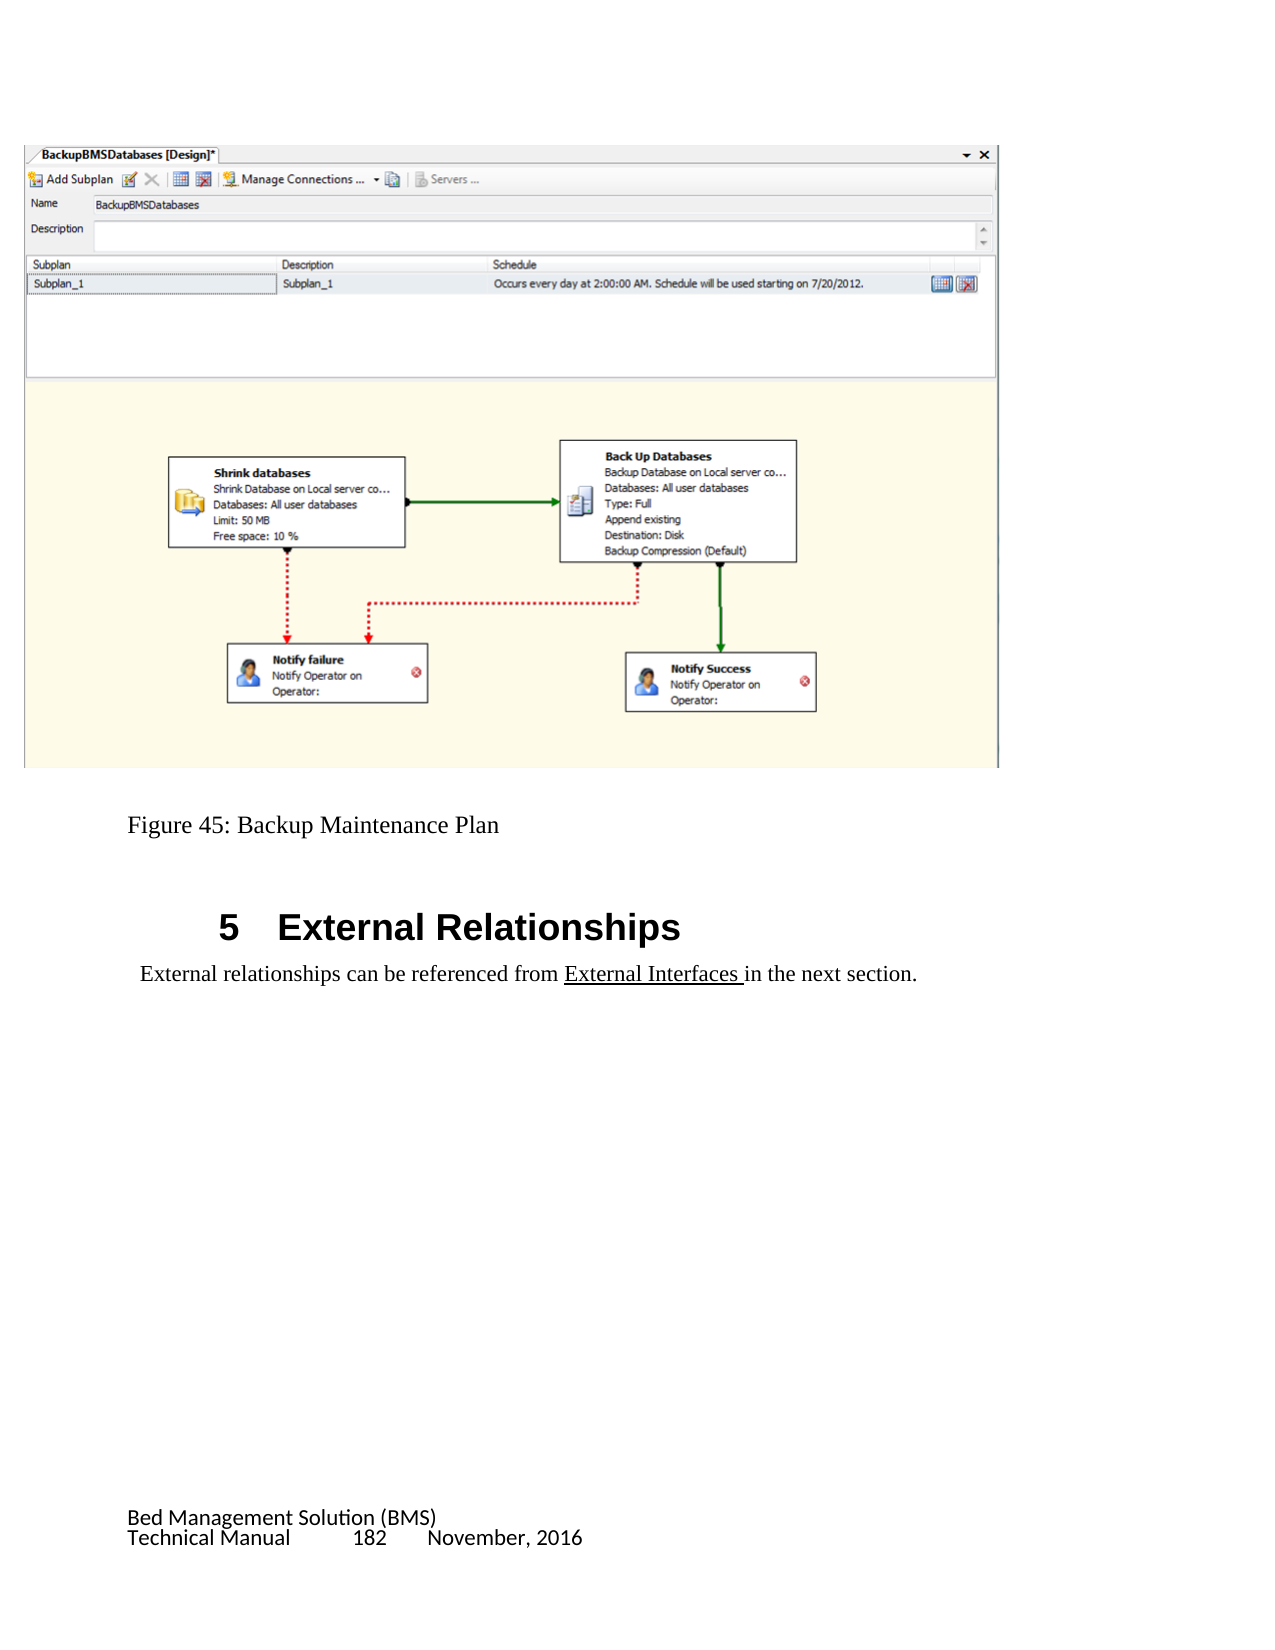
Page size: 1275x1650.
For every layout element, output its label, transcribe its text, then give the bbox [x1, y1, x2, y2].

text External relationships can be referenced from External Interfaces in the next section. [139, 960, 1148, 987]
text Figure : Backup Maintenance Plan [127, 811, 1148, 839]
picture [22, 143, 1002, 770]
subtitle External Relationships [199, 905, 1148, 948]
